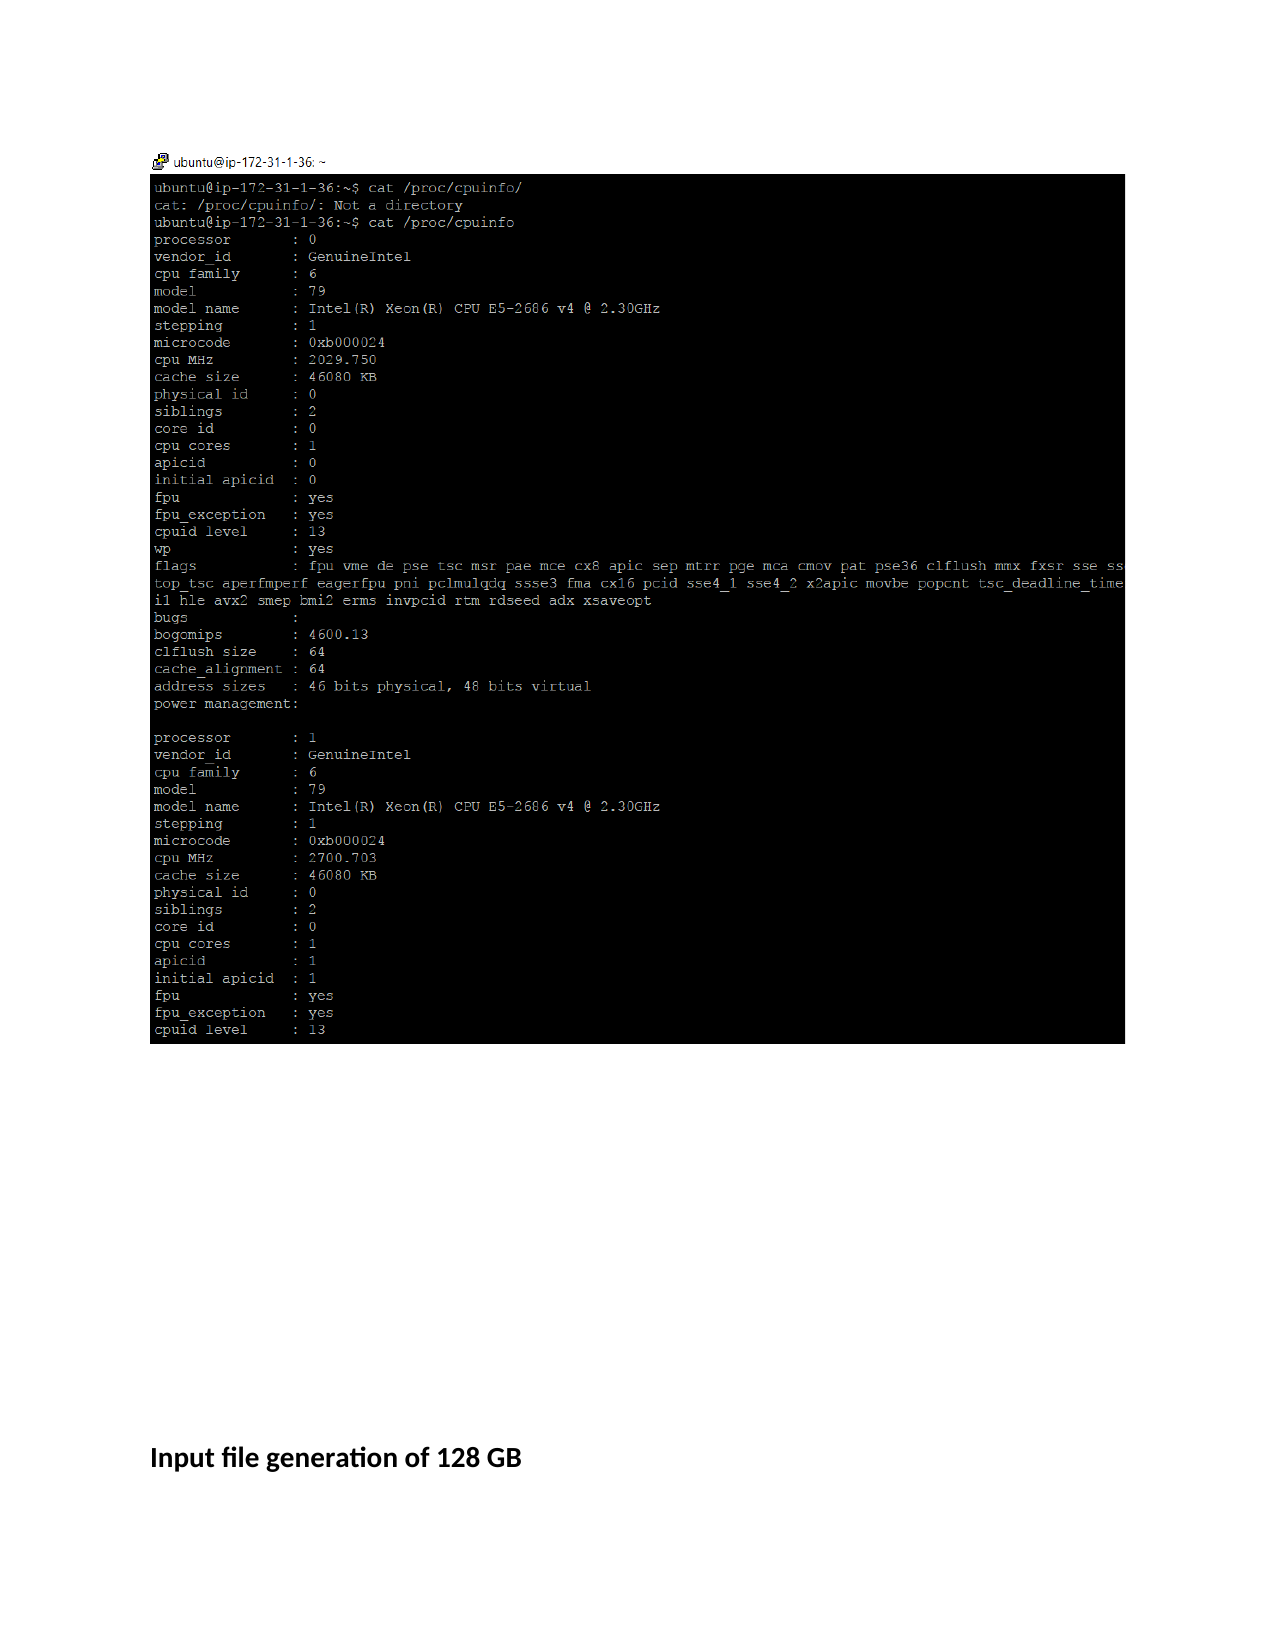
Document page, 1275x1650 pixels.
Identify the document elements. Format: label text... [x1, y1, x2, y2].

picture [150, 150, 1125, 1044]
text Input file generation of 128 GB [150, 1439, 1125, 1475]
